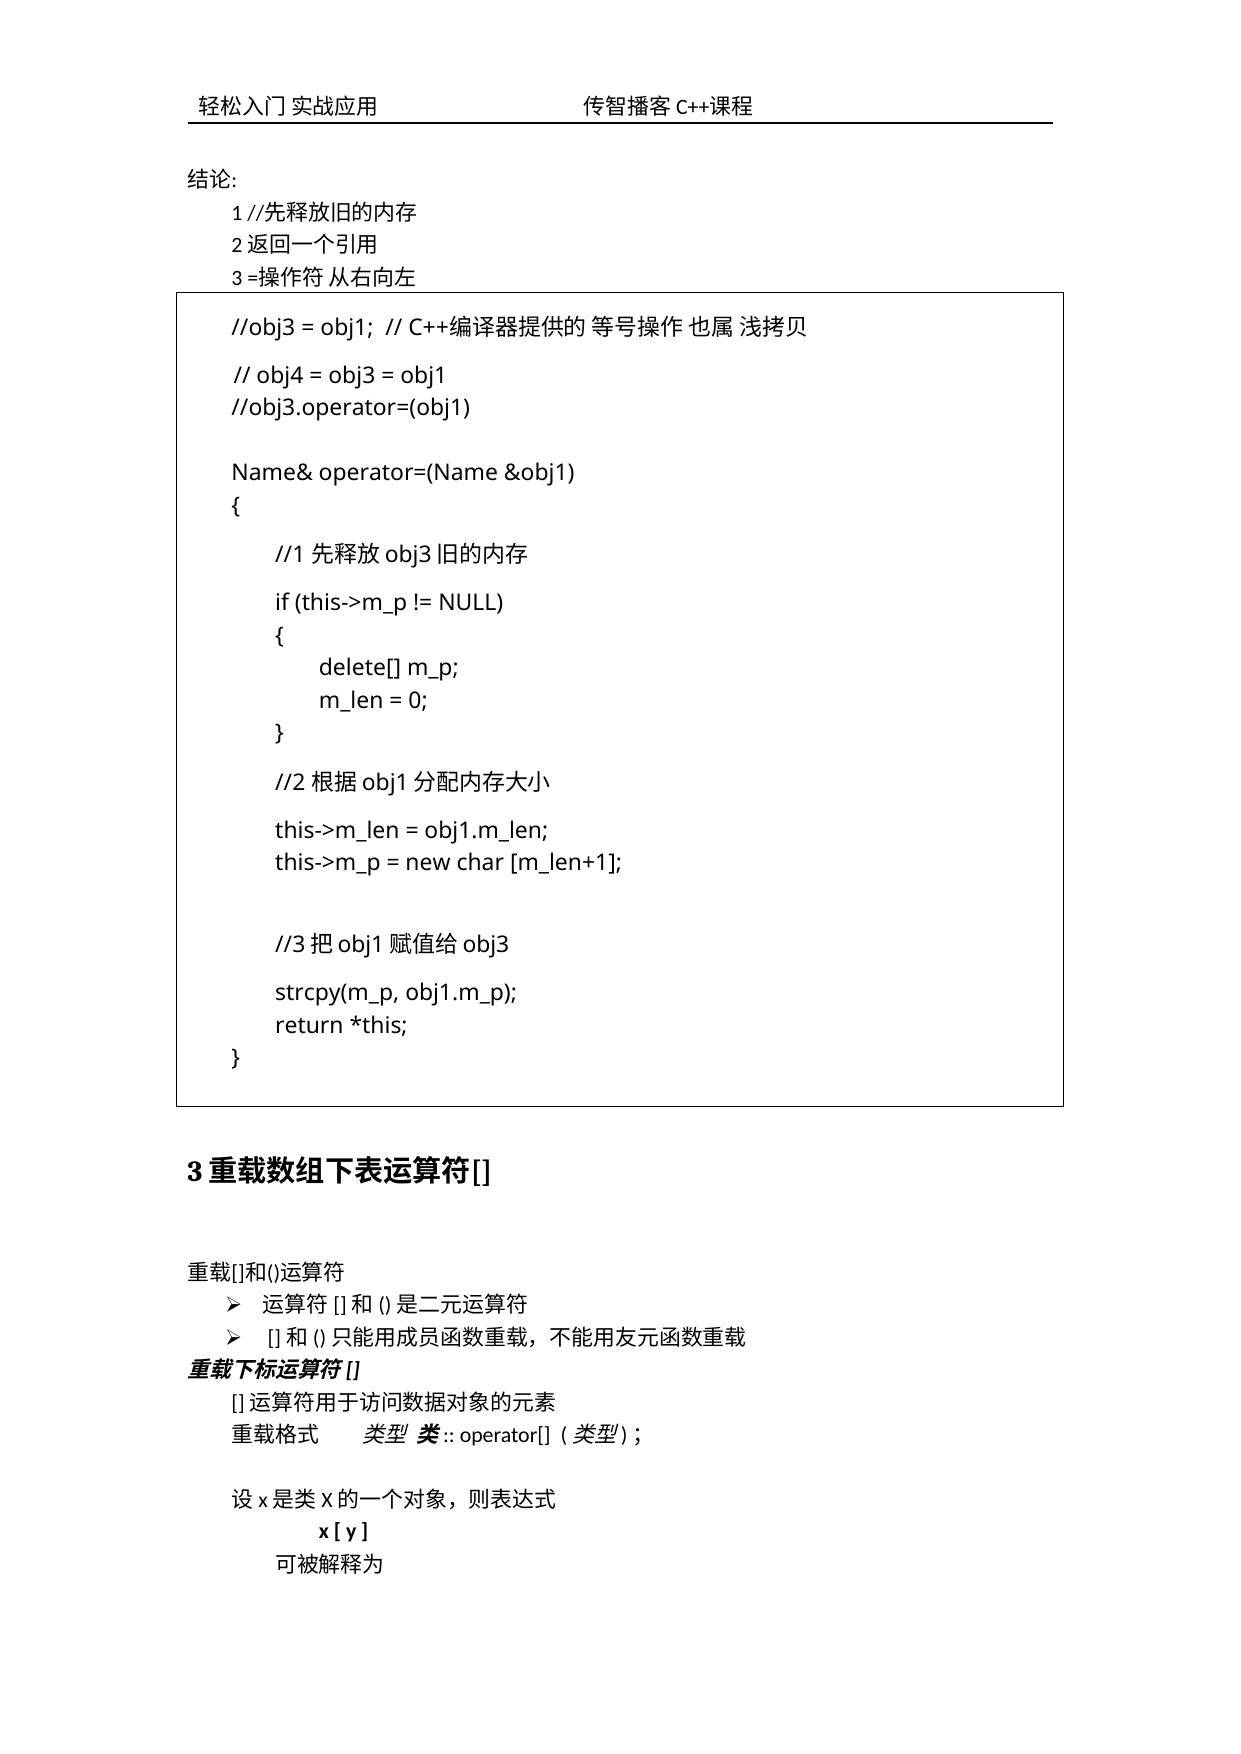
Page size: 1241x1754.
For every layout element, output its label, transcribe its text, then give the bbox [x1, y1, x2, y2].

text 重载下标运算符 [] [187, 1352, 1053, 1384]
text 可被解释为 [187, 1547, 1053, 1579]
text 重载格式 类型 类 :: operator[] ( 类型 ) ； [187, 1417, 1053, 1449]
table_header //obj3 = obj1; // C++编译器提供的 等号操作 也属 浅拷贝 // obj4 = obj3 = obj1 //obj3.operator=(obj1) Name& operator=(Name &obj1) { //1 先释放obj3旧的内存 if (this->m_p != NULL) { delete[] m_p; m_len = 0; } //2 根据obj1分配内存大小 this->m_len = obj1.m_len; this->m_p = new char [m_len+1]; //3把obj1赋值给obj3 strcpy(m_p, obj1.m_p); return *this; } [177, 293, 1063, 1106]
text 1 //先释放旧的内存 [187, 194, 1053, 227]
list 运算符 [] 和 () 是二元运算符 [225, 1287, 1053, 1319]
text 结论: [187, 162, 1053, 194]
text 重载[]和()运算符 [187, 1254, 1053, 1287]
text 2 返回一个引用 [187, 227, 1053, 259]
list [] 和 () 只能用成员函数重载，不能用友元函数重载 [225, 1319, 1053, 1352]
text x [ y ] [187, 1514, 1053, 1547]
text 设 x 是类 X 的一个对象，则表达式 [187, 1482, 1053, 1514]
subtitle 3重载数组下表运算符[] [187, 1136, 1053, 1201]
text [] 运算符用于访问数据对象的元素 [187, 1384, 1053, 1417]
text 3 =操作符 从右向左 [187, 259, 1053, 292]
